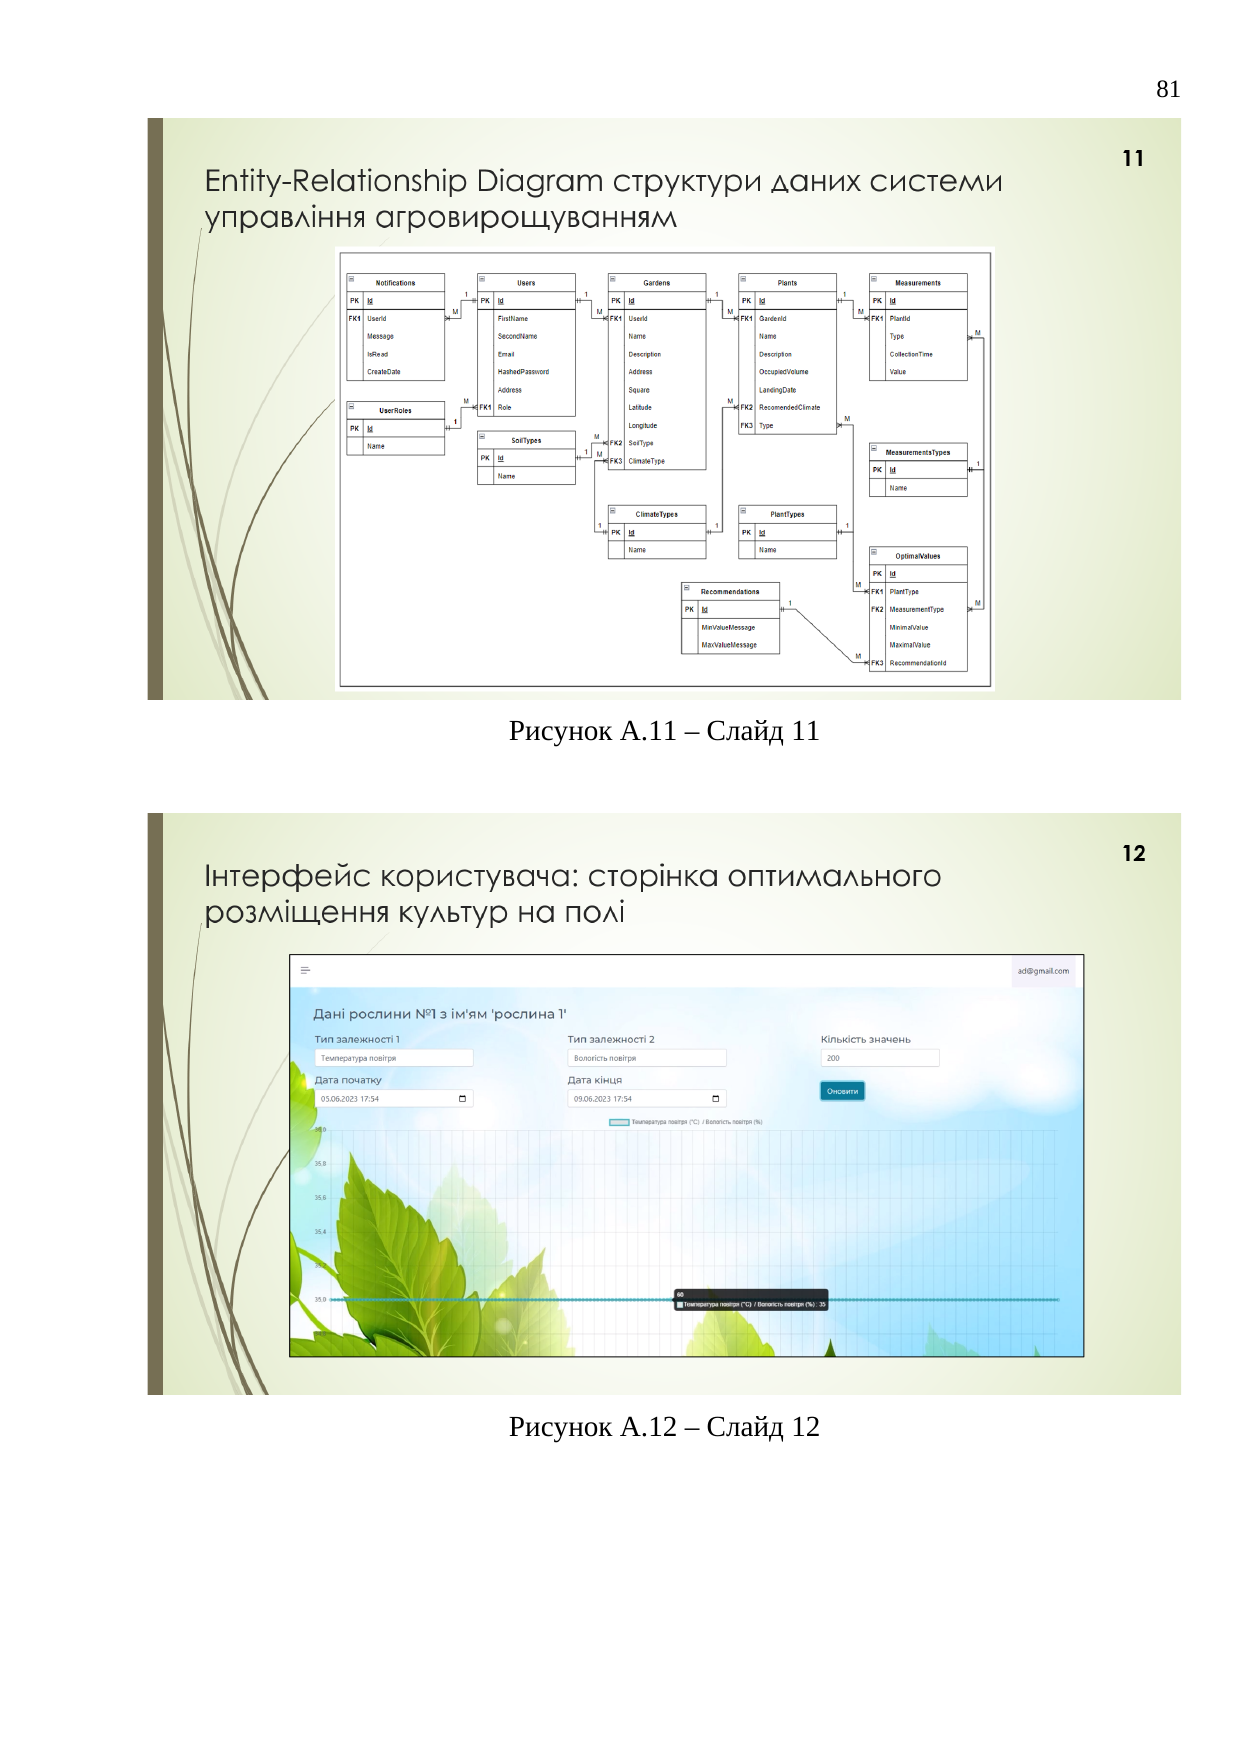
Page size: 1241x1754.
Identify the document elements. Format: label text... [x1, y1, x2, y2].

text Рисунок А.11 – Слайд 11 [148, 713, 1181, 747]
text Рисунок А.12 – Слайд 12 [148, 1409, 1181, 1442]
picture [147, 118, 1182, 700]
picture [147, 813, 1182, 1395]
